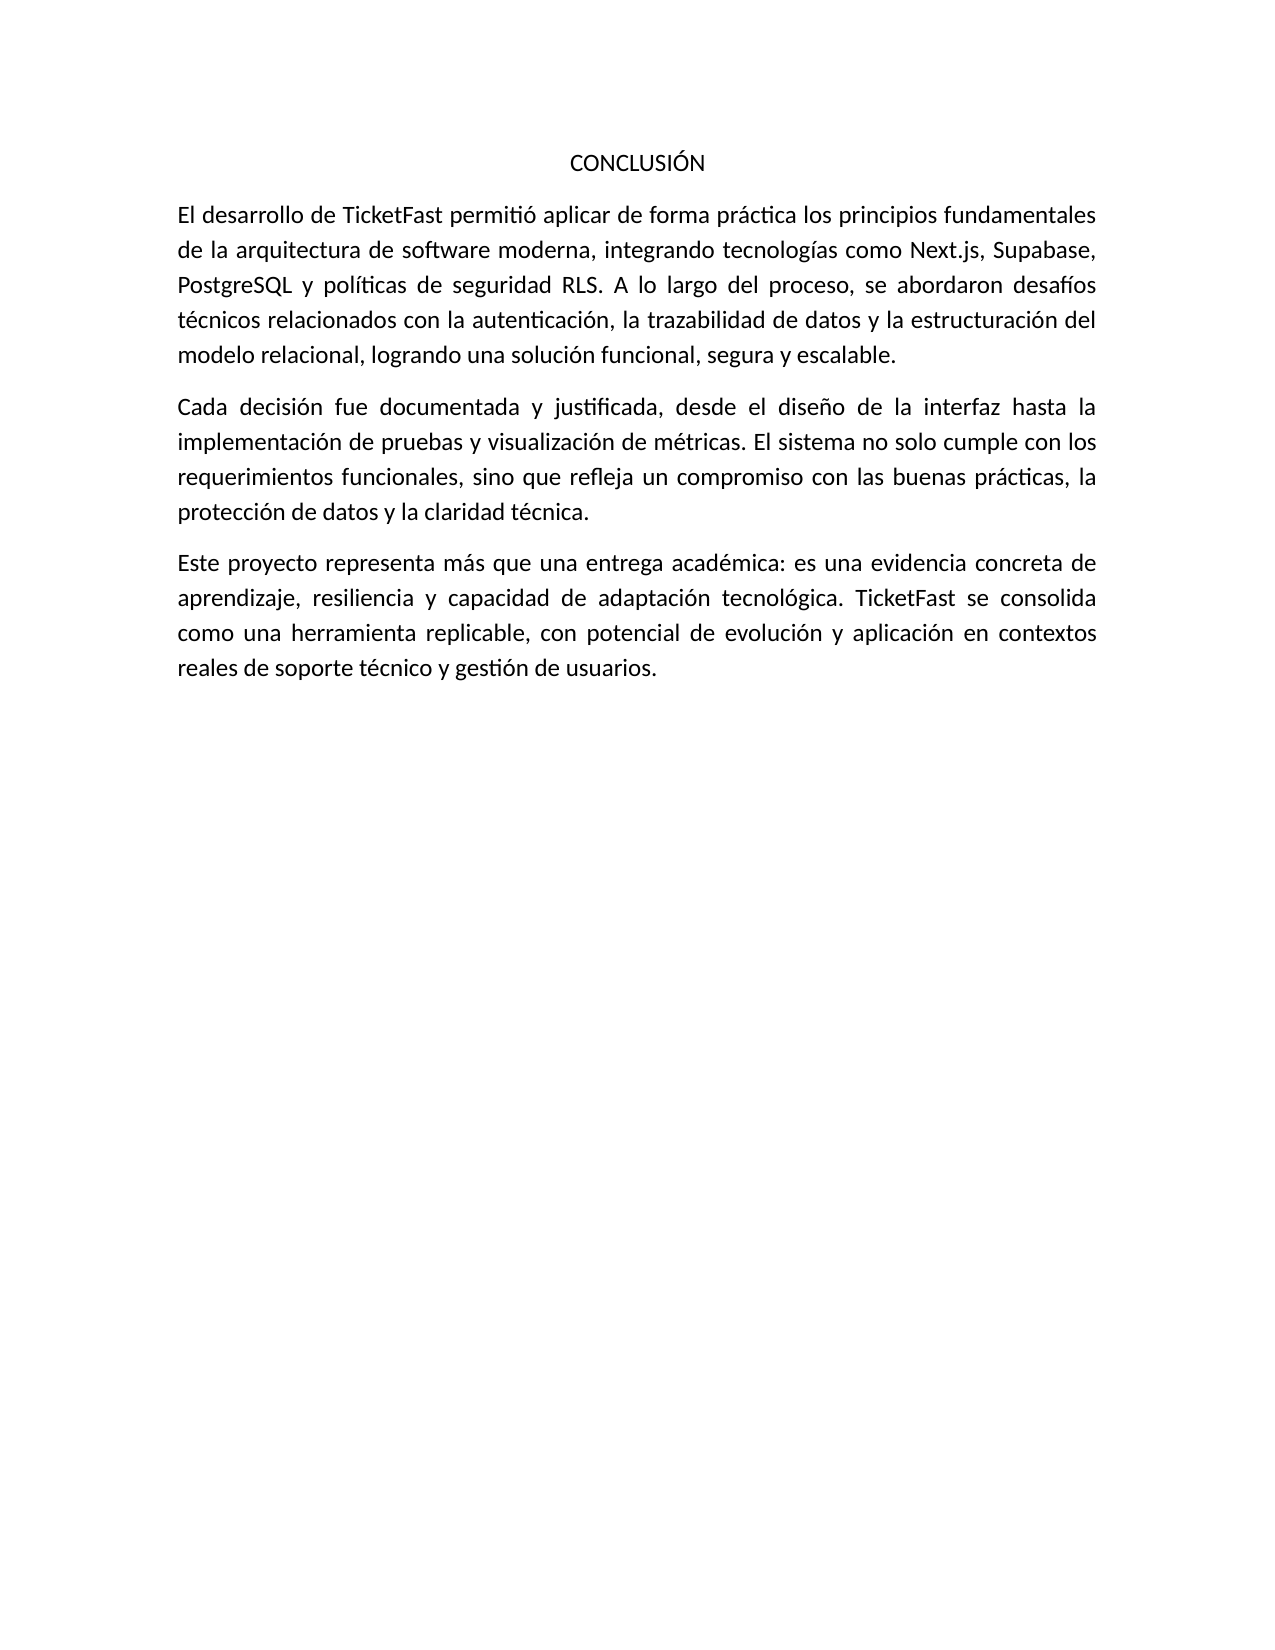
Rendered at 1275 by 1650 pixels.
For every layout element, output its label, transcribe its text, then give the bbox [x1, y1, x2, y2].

text El desarrollo de TicketFast permitió aplicar de forma práctica los principios fundamentales de la arquitectura de software moderna, integrando tecnologías como Next.js, Supabase, PostgreSQL y políticas de seguridad RLS. A lo largo del proceso, se abordaron desafíos técnicos relacionados con la autenticación, la trazabilidad de datos y la estructuración del modelo relacional, logrando una solución funcional, segura y escalable. [177, 199, 1098, 370]
text CONCLUSIÓN [177, 148, 1098, 178]
text Cada decisión fue documentada y justificada, desde el diseño de la interfaz hasta la implementación de pruebas y visualización de métricas. El sistema no solo cumple con los requerimientos funcionales, sino que refleja un compromiso con las buenas prácticas, la protección de datos y la claridad técnica. [177, 391, 1098, 526]
text Este proyecto representa más que una entrega académica: es una evidencia concreta de aprendizaje, resiliencia y capacidad de adaptación tecnológica. TicketFast se consolida como una herramienta replicable, con potencial de evolución y aplicación en contextos reales de soporte técnico y gestión de usuarios. [177, 548, 1098, 683]
